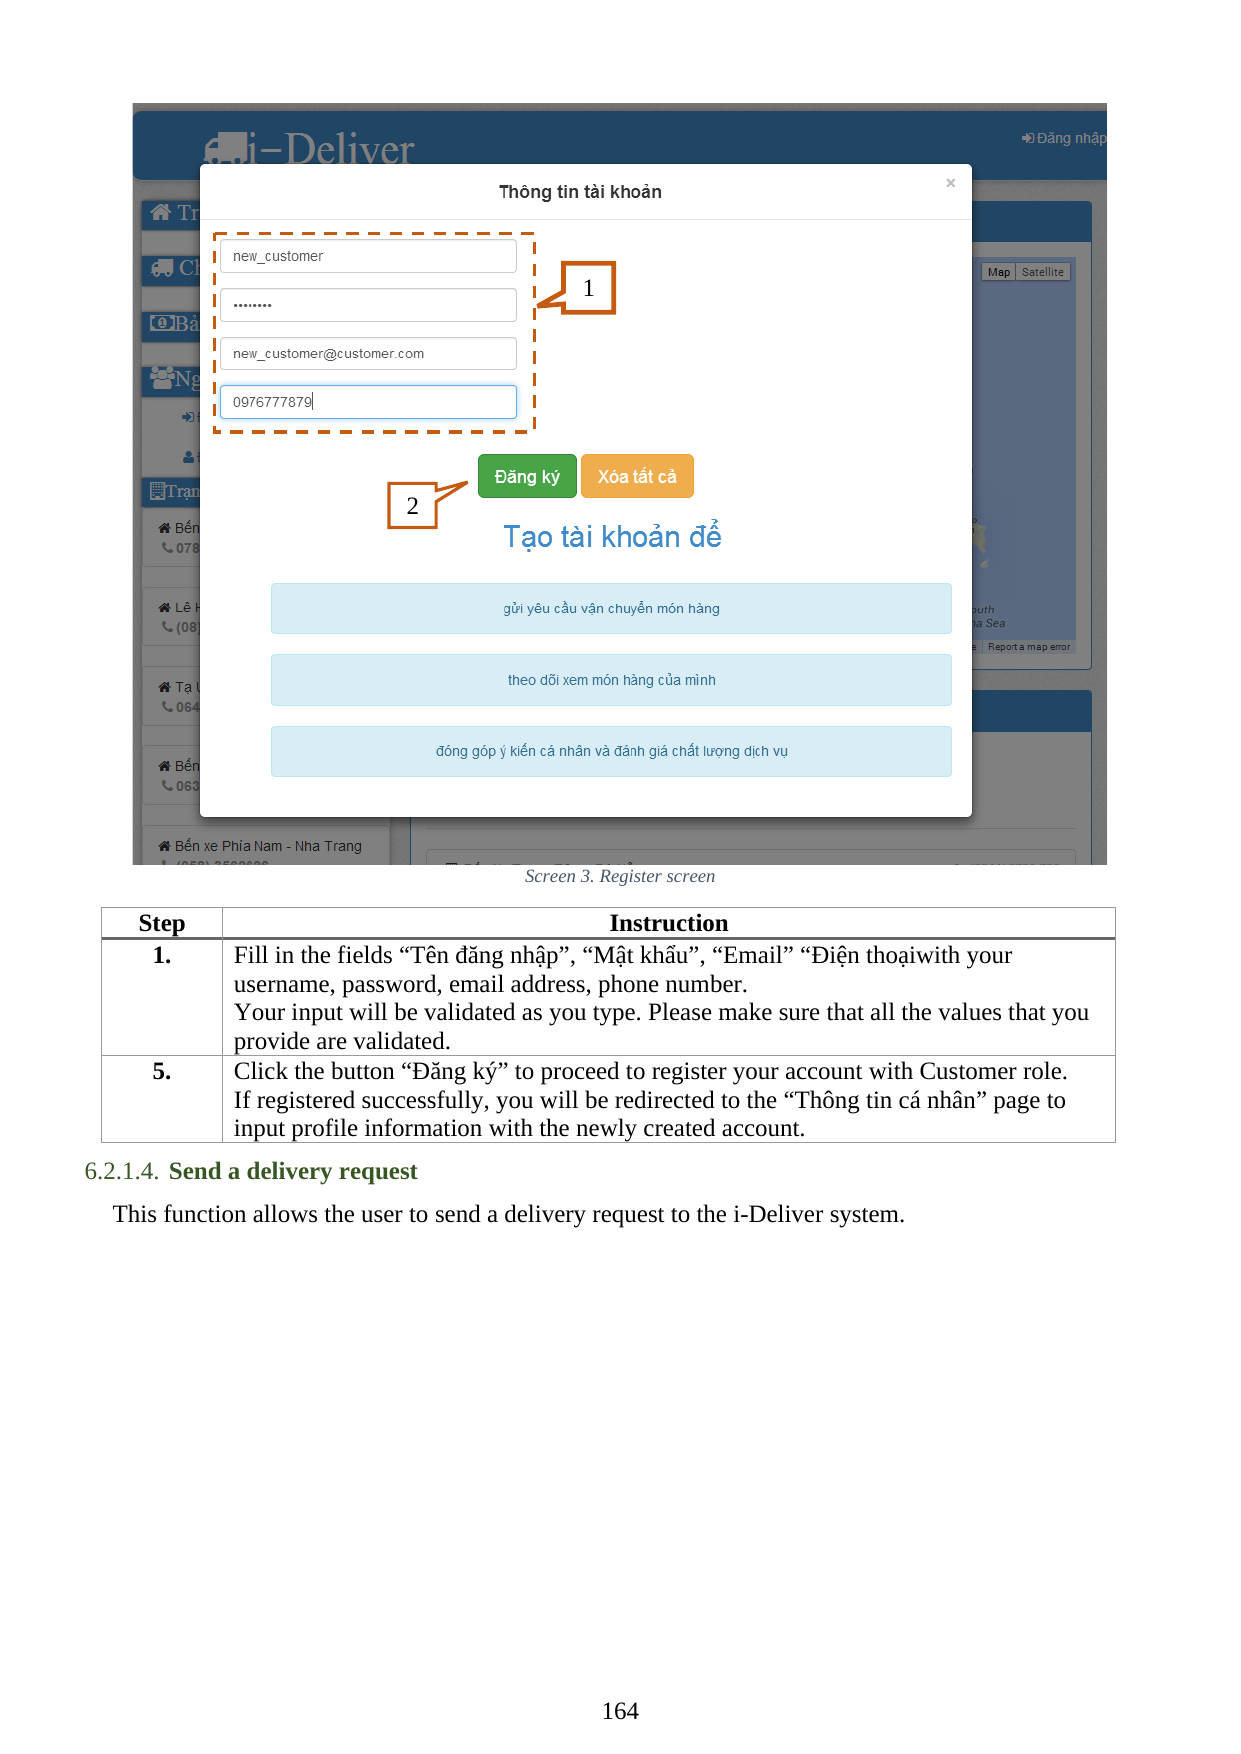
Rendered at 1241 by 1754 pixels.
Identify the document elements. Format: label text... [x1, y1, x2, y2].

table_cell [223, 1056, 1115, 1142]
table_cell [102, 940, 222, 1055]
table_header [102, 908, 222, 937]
subtitle Send a delivery request [159, 1156, 1128, 1184]
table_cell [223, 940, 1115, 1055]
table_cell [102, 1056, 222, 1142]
picture [132, 103, 1108, 865]
text This function allows the user to send a delivery request to the i-Deliver system. [112, 1199, 1128, 1228]
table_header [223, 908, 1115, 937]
